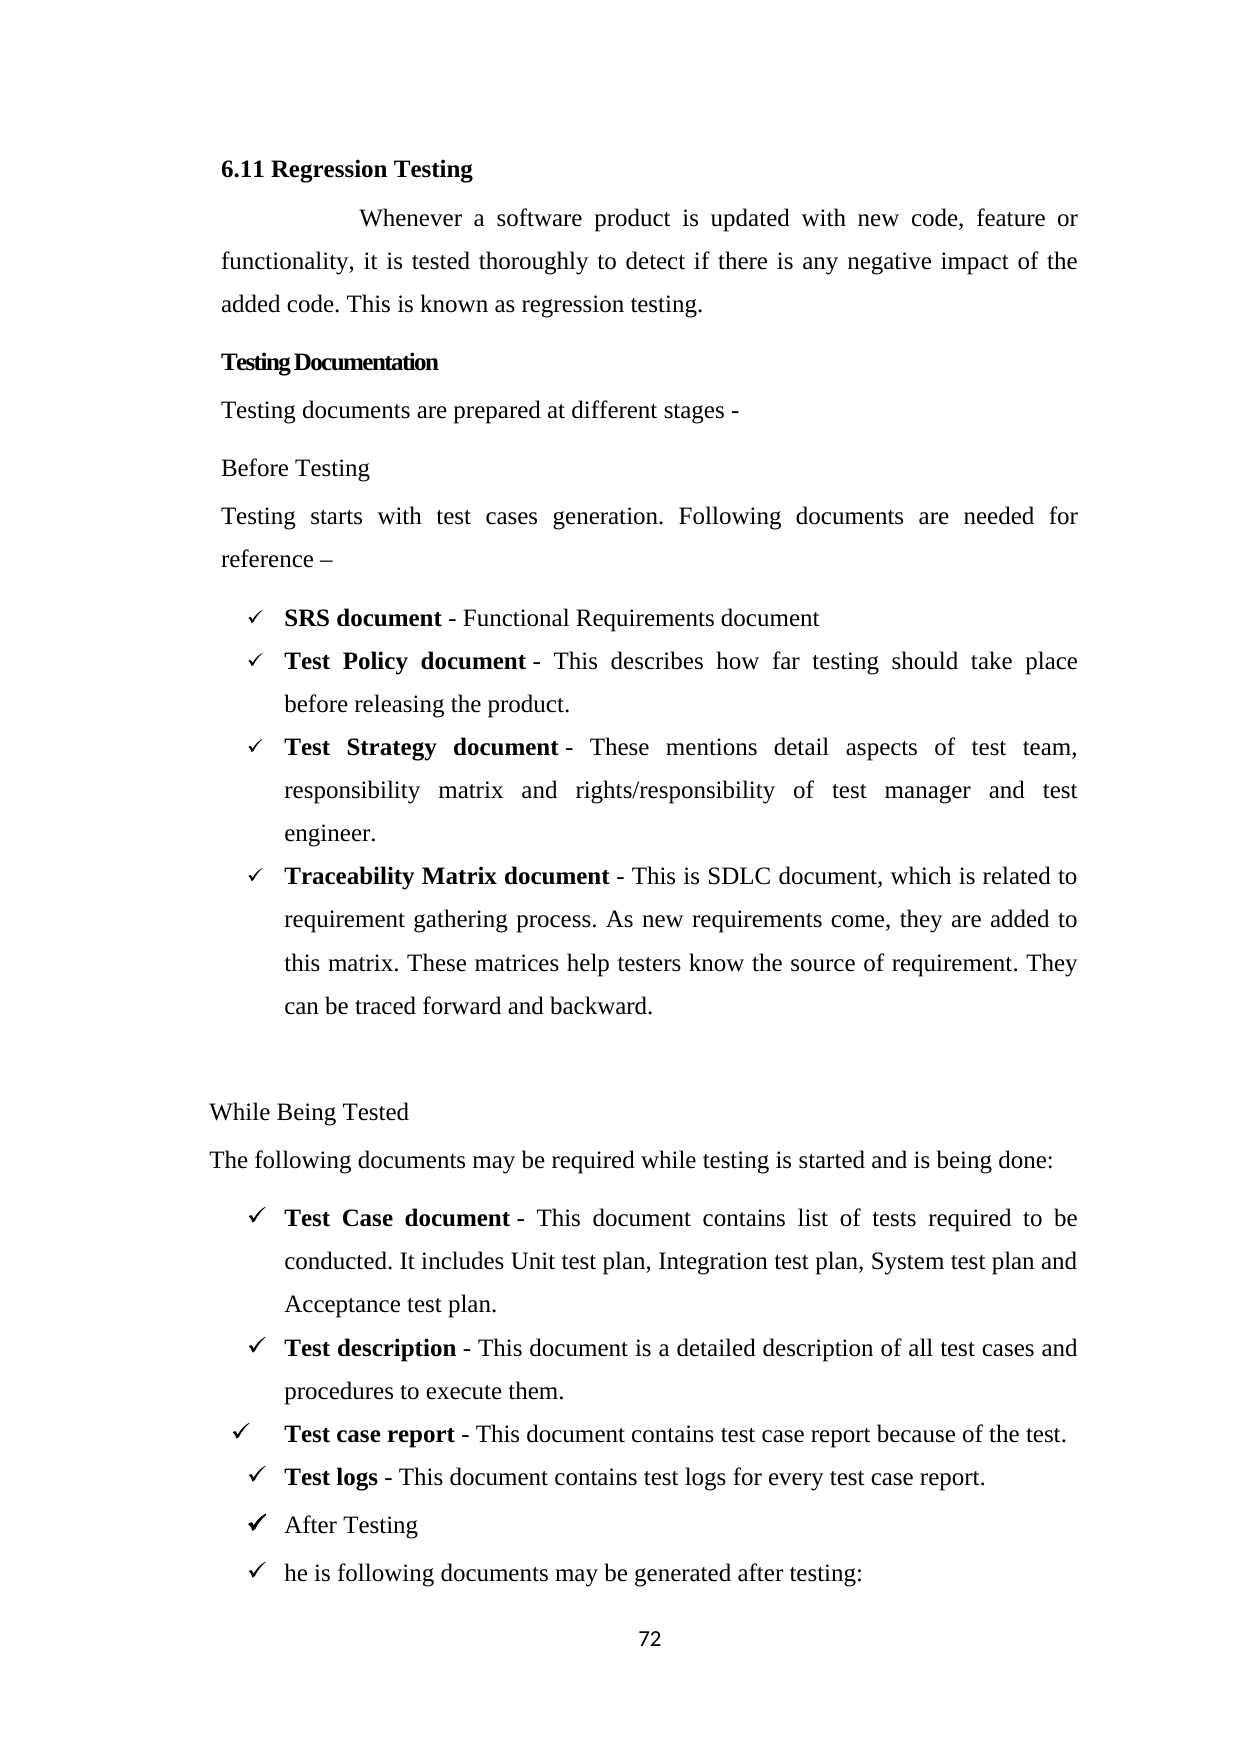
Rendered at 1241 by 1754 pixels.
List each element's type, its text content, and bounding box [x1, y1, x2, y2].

list Test Case document - This document contains list of tests required to be conducted. It includes Unit test plan, Integration test plan, System test plan and Acceptance test plan. [247, 1203, 1078, 1318]
subtitle Before Testing [221, 453, 1078, 482]
list Test case report - This document contains test case report because of the test. [224, 1419, 1078, 1448]
text The following documents may be required while testing is started and is being done: [209, 1145, 1078, 1174]
list Test Strategy document - These mentions detail aspects of test team, responsibility matrix and rights/responsibility of test manager and test engineer. [247, 732, 1078, 847]
list Traceability Matrix document - This is SDLC document, which is related to requirement gathering process. As new requirements come, they are added to this matrix. These matrices help testers know the source of requirement. They can be traced forward and backward. [247, 861, 1078, 1019]
list Test logs - This document contains test logs for every test case report. [247, 1462, 1078, 1491]
subtitle While Being Tested [209, 1097, 1078, 1126]
subtitle 6.11 Regression Testing [221, 154, 1078, 183]
text Whenever a software product is updated with new code, feature or functionality, it is tested thoroughly to detect if there is any negative impact of the added code. This is known as regression testing. [221, 203, 1078, 318]
subtitle After Testing [247, 1510, 1078, 1539]
text Testing starts with test cases generation. Following documents are needed for reference – [221, 501, 1078, 573]
list he is following documents may be generated after testing: [247, 1558, 1078, 1587]
list Test Policy document - This describes how far testing should take place before releasing the product. [247, 646, 1078, 718]
text Testing documents are prepared at different stages - [221, 395, 1078, 424]
subtitle Testing Documentation [221, 347, 1078, 376]
list SRS document - Functional Requirements document [247, 603, 1078, 631]
list Test description - This document is a detailed description of all test cases and procedures to execute them. [247, 1333, 1078, 1404]
